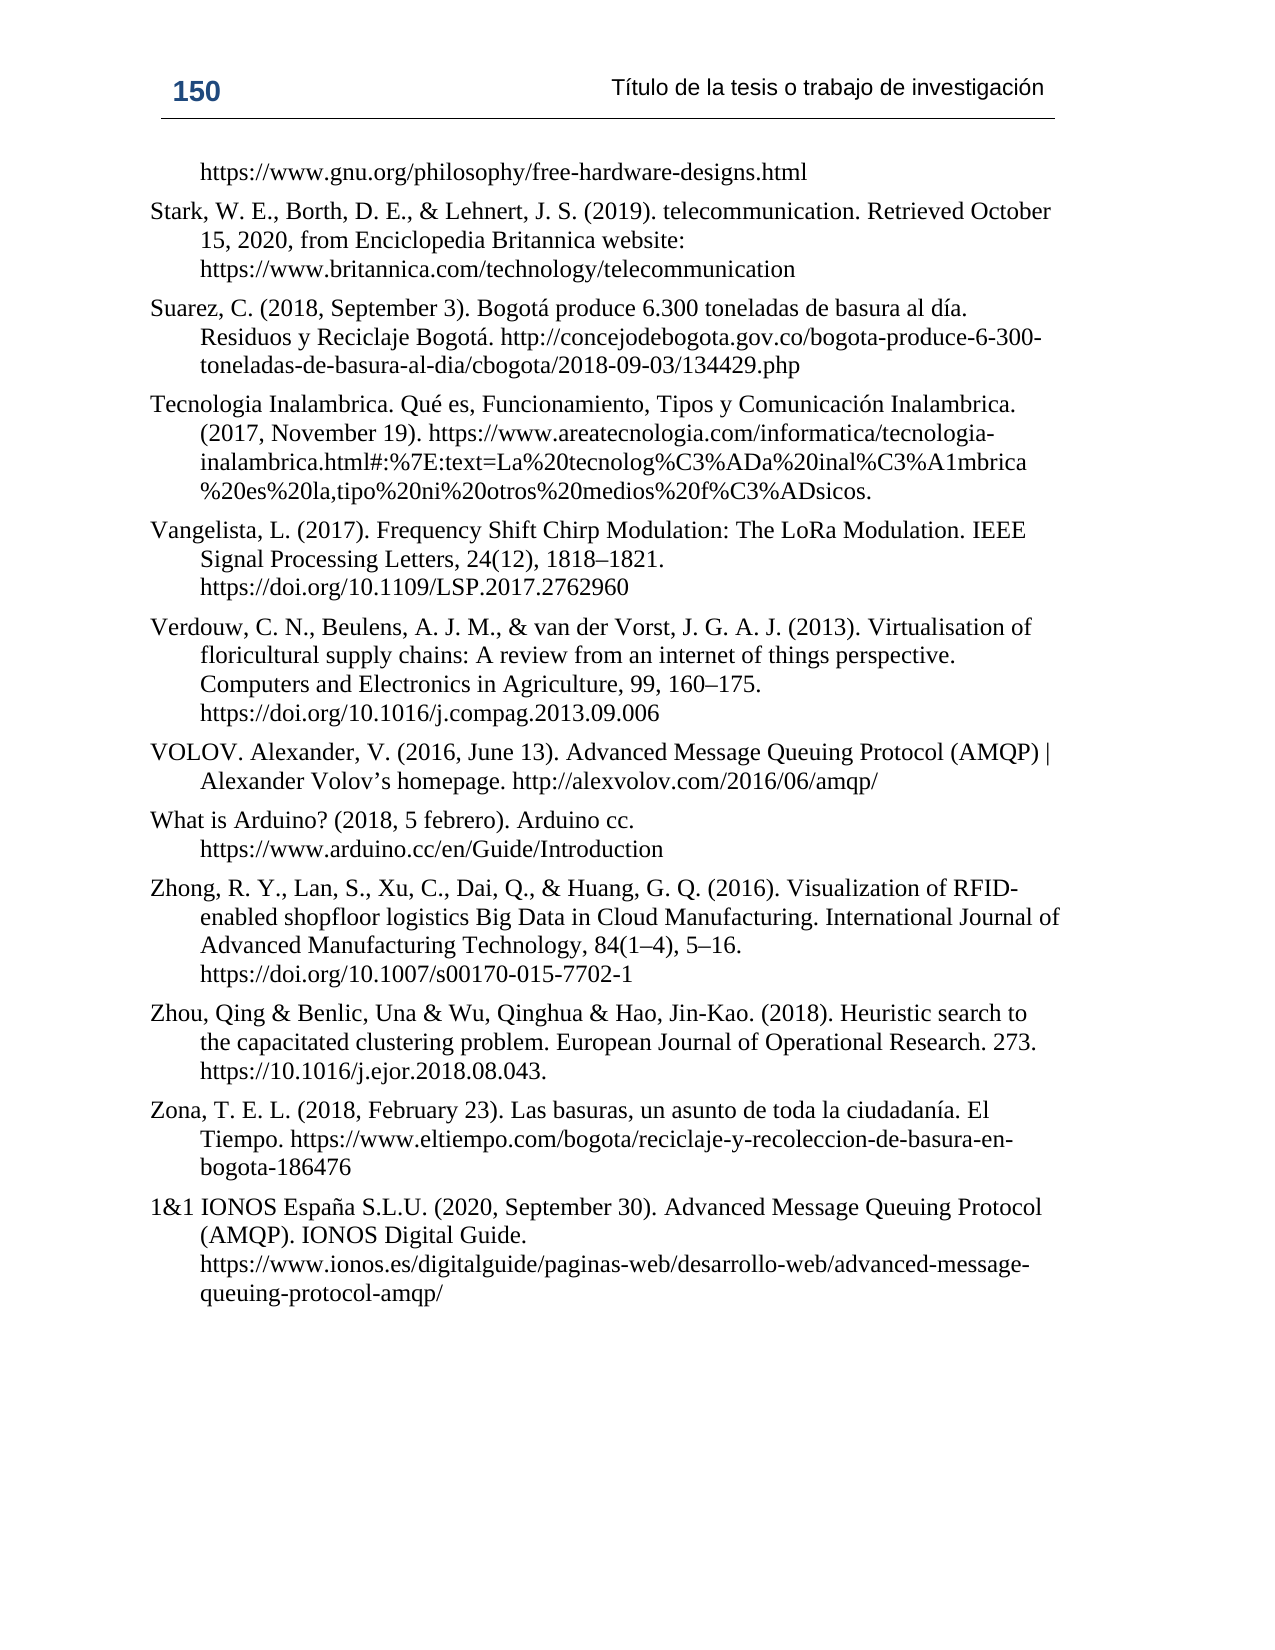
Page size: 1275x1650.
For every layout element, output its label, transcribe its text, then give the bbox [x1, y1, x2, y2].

text Stark, W. E., Borth, D. E., & Lehnert, J. S. (2019). telecommunication. Retrieved October 15, 2020, from Enciclopedia Britannica website: https://www.britannica.com/technology/telecommunication [150, 196, 1062, 282]
text 1&1 IONOS España S.L.U. (2020, September 30). Advanced Message Queuing Protocol (AMQP). IONOS Digital Guide. https://www.ionos.es/digitalguide/paginas-web/desarrollo-web/advanced-message-queuing-protocol-amqp/ [150, 1192, 1062, 1307]
text Vangelista, L. (2017). Frequency Shift Chirp Modulation: The LoRa Modulation. IEEE Signal Processing Letters, 24(12), 1818–1821. https://doi.org/10.1109/LSP.2017.2762960 [150, 515, 1062, 601]
text Tecnologia Inalambrica. Qué es, Funcionamiento, Tipos y Comunicación Inalambrica. (2017, November 19). https://www.areatecnologia.com/informatica/tecnologia-inalambrica.html#:%7E:text=La%20tecnolog%C3%ADa%20inal%C3%A1mbrica%20es%20la,tipo%20ni%20otros%20medios%20f%C3%ADsicos. [150, 389, 1062, 504]
text Zona, T. E. L. (2018, February 23). Las basuras, un asunto de toda la ciudadanía. El Tiempo. https://www.eltiempo.com/bogota/reciclaje-y-recoleccion-de-basura-en-bogota-186476 [150, 1095, 1062, 1181]
text Suarez, C. (2018, September 3). Bogotá produce 6.300 toneladas de basura al día. Residuos y Reciclaje Bogotá. http://concejodebogota.gov.co/bogota-produce-6-300-toneladas-de-basura-al-dia/cbogota/2018-09-03/134429.php [150, 293, 1062, 379]
text Zhou, Qing & Benlic, Una & Wu, Qinghua & Hao, Jin-Kao. (2018). Heuristic search to the capacitated clustering problem. European Journal of Operational Research. 273. https://10.1016/j.ejor.2018.08.043. [150, 998, 1062, 1084]
text Verdouw, C. N., Beulens, A. J. M., & van der Vorst, J. G. A. J. (2013). Virtualisation of floricultural supply chains: A review from an internet of things perspective. Computers and Electronics in Agriculture, 99, 160–175. https://doi.org/10.1016/j.compag.2013.09.006 [150, 612, 1062, 727]
text Zhong, R. Y., Lan, S., Xu, C., Dai, Q., & Huang, G. Q. (2016). Visualization of RFID-enabled shopfloor logistics Big Data in Cloud Manufacturing. International Journal of Advanced Manufacturing Technology, 84(1–4), 5–16. https://doi.org/10.1007/s00170-015-7702-1 [150, 873, 1062, 988]
text VOLOV. Alexander, V. (2016, June 13). Advanced Message Queuing Protocol (AMQP) | Alexander Volov’s homepage. http://alexvolov.com/2016/06/amqp/ [150, 737, 1062, 794]
text What is Arduino? (2018, 5 febrero). Arduino cc. https://www.arduino.cc/en/Guide/Introduction [150, 805, 1062, 862]
